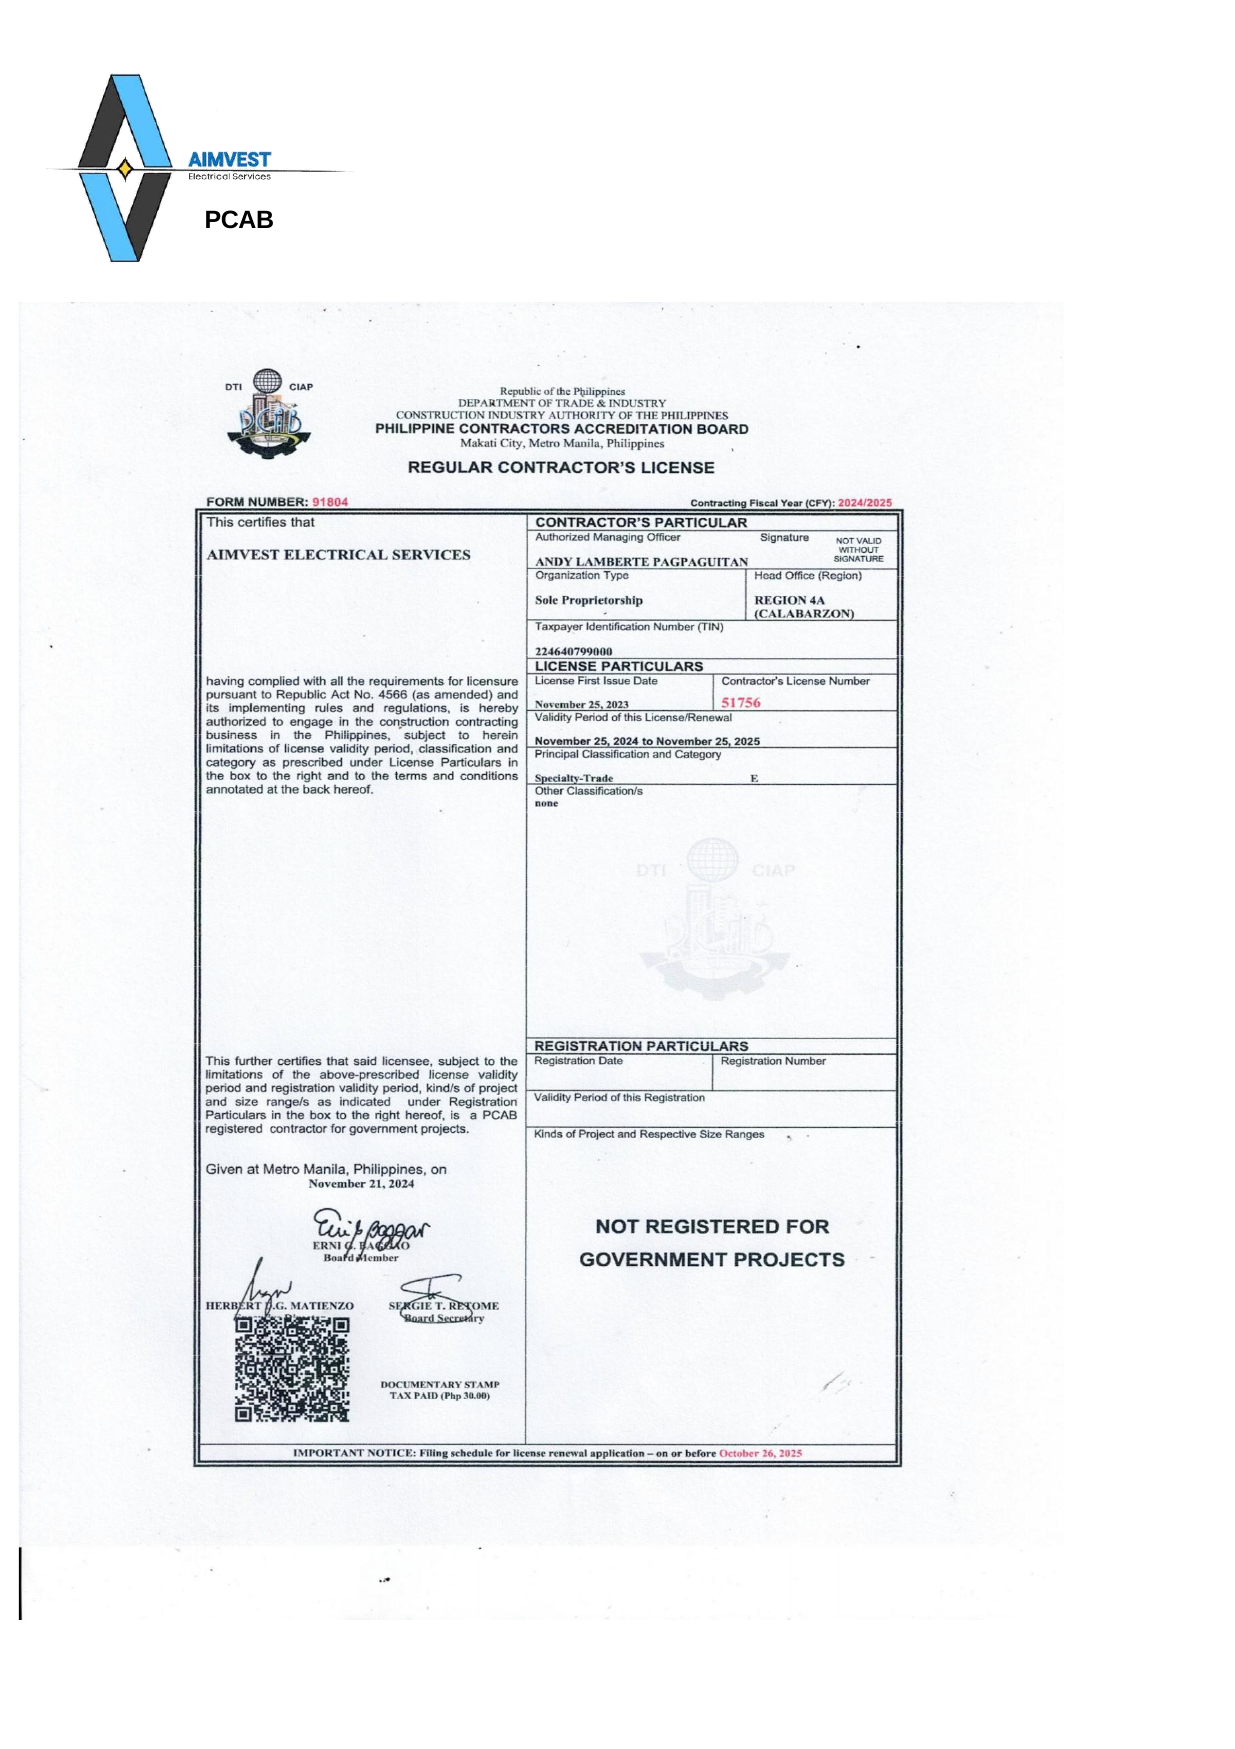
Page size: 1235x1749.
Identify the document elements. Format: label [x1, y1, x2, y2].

picture [46, 72, 354, 264]
picture [18, 302, 1065, 1620]
